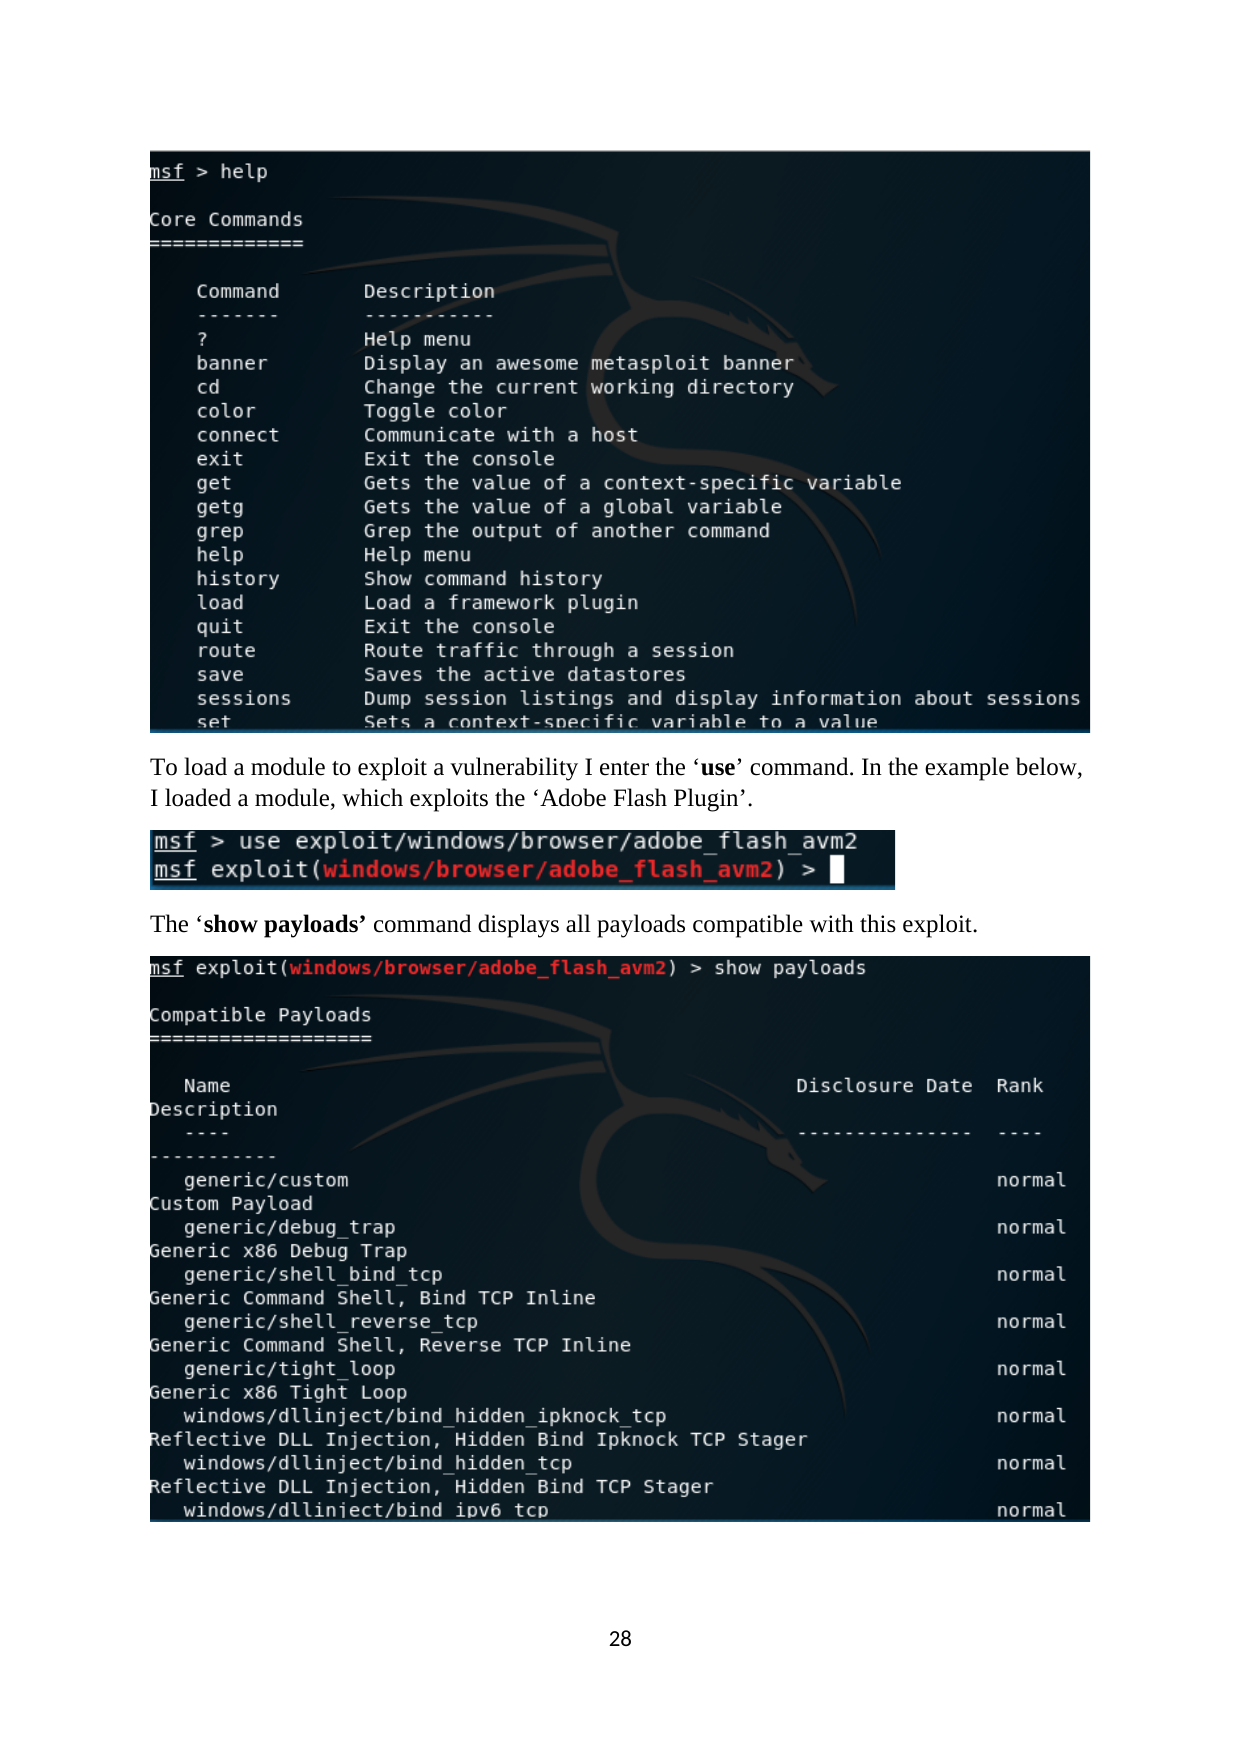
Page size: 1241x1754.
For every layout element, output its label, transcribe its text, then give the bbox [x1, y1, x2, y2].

picture [150, 956, 1091, 1522]
text To load a module to exploit a vulnerability I enter the ‘use’ command. In the example below, I loaded a module, which exploits the ‘Adobe Flash Plugin’. [150, 752, 1090, 812]
picture [150, 150, 1091, 733]
text The ‘show payloads’ command displays all payloads compatible with this exploit. [150, 909, 1090, 938]
picture [150, 830, 896, 890]
